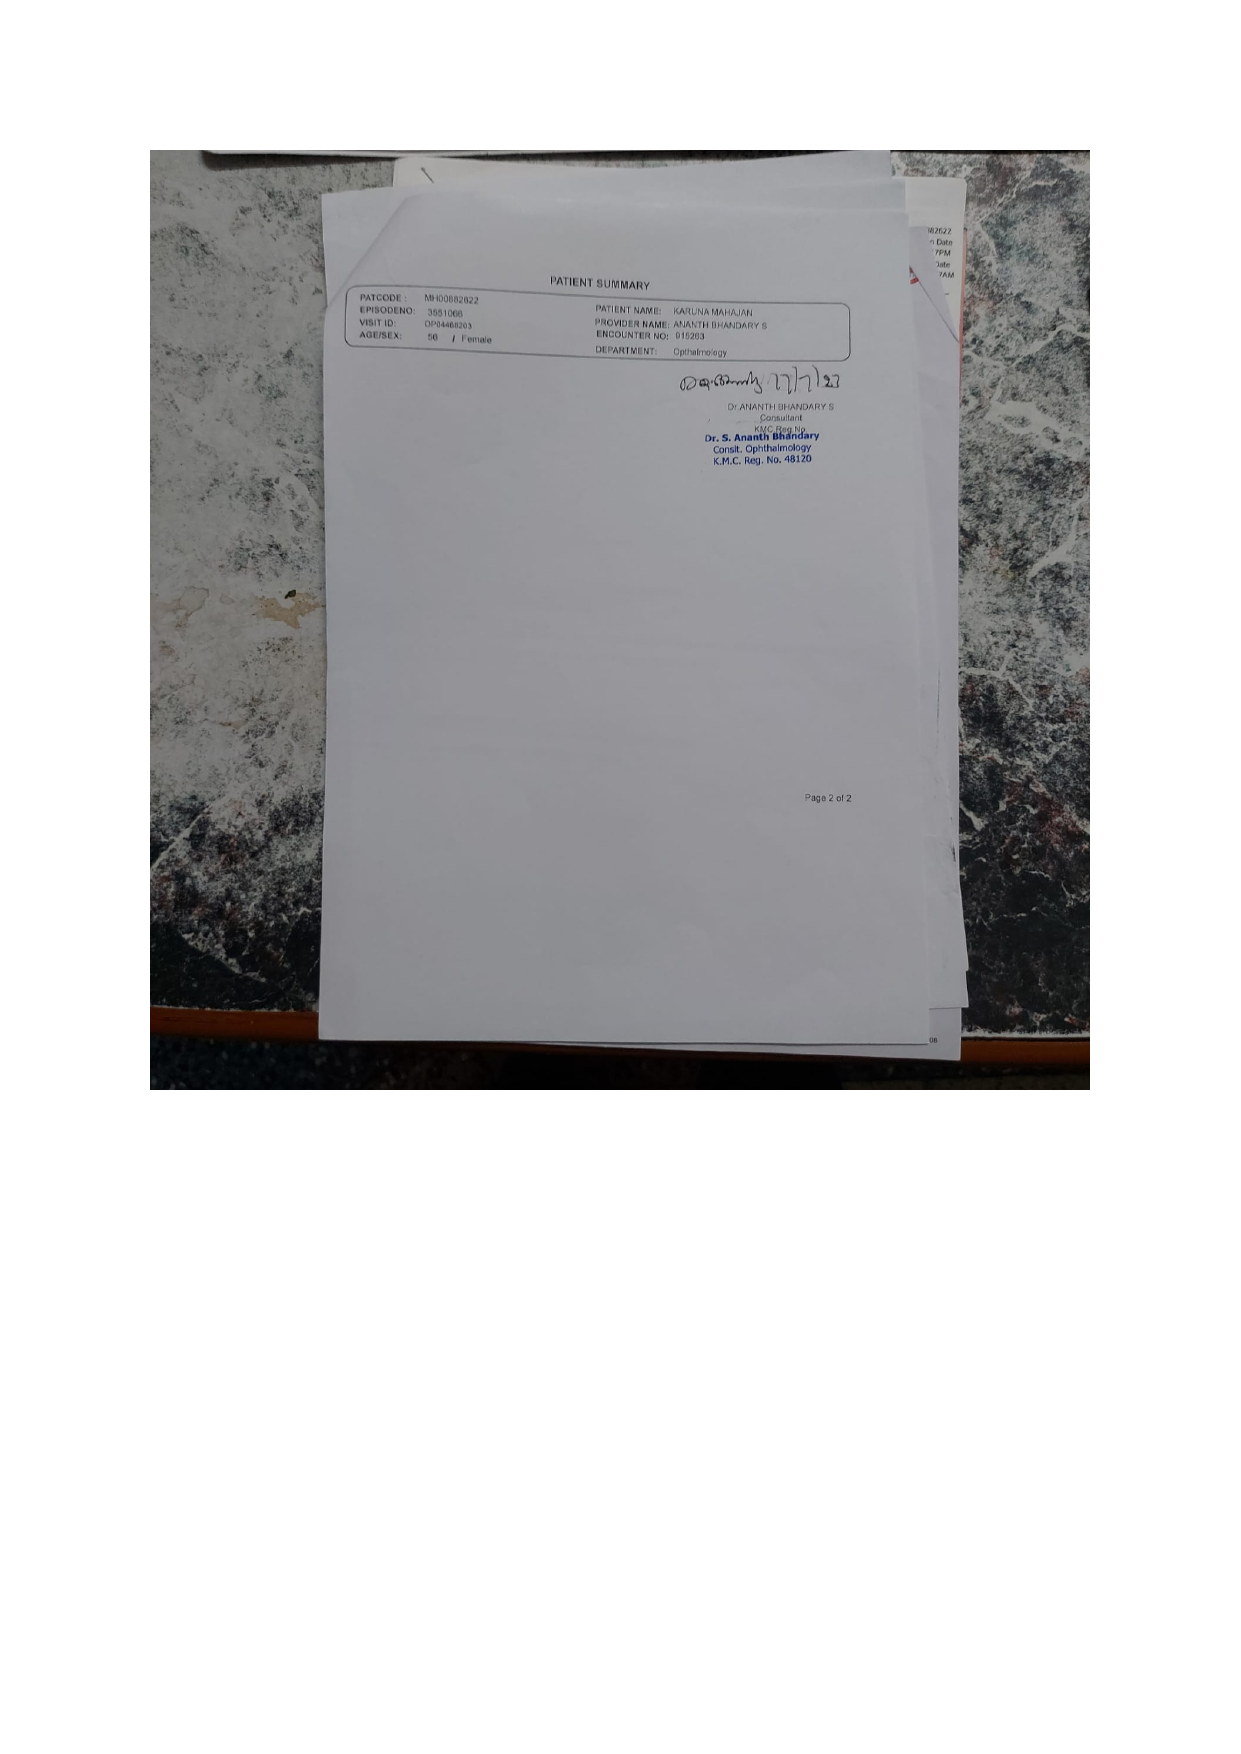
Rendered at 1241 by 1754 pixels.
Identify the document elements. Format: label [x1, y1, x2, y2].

picture [150, 150, 1090, 1090]
